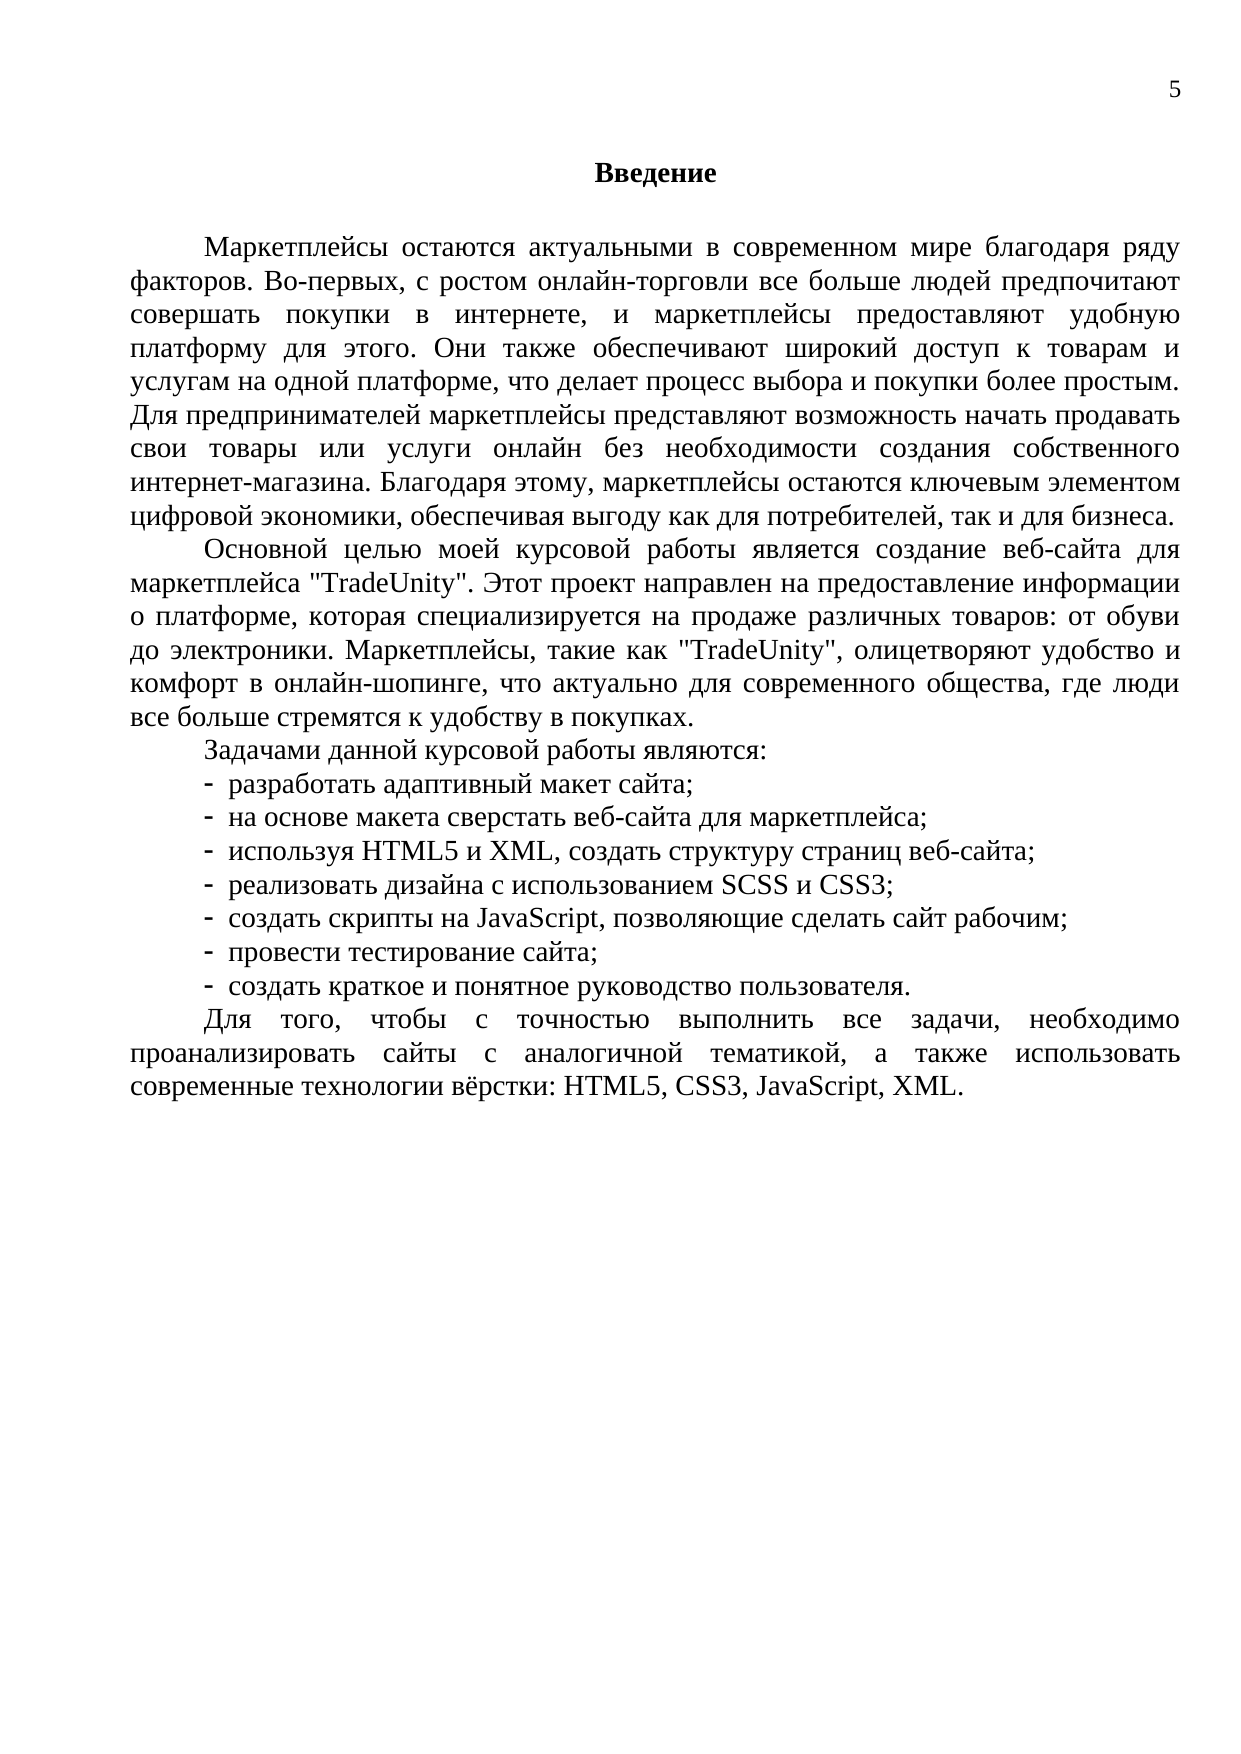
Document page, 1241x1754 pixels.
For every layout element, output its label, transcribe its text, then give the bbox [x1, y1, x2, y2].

list реализовать дизайна с использованием SCSS и CSS3; [130, 867, 1181, 901]
list создать скрипты на JavaScript, позволяющие сделать сайт рабочим; [130, 901, 1181, 934]
text Основной целью моей курсовой работы является создание веб-сайта для маркетплейса "TradeUnity". Этот проект направлен на предоставление информации о платформе, которая специализируется на продаже различных товаров: от обуви до электроники. Маркетплейсы, такие как "TradeUnity", олицетворяют удобство и комфорт в онлайн-шопинге, что актуально для современного общества, где люди все больше стремятся к удобству в покупках. [130, 531, 1181, 732]
list на основе макета сверстать веб-сайта для маркетплейса; [130, 799, 1181, 833]
list используя HTML5 и XML, создать структуру страниц веб-сайта; [130, 833, 1181, 867]
text Задачами данной курсовой работы являются: [130, 732, 1181, 766]
text Маркетплейсы остаются актуальными в современном мире благодаря ряду факторов. Во-первых, с ростом онлайн-торговли все больше людей предпочитают совершать покупки в интернете, и маркетплейсы предоставляют удобную платформу для этого. Они также обеспечивают широкий доступ к товарам и услугам на одной платформе, что делает процесс выбора и покупки более простым. Для предпринимателей маркетплейсы представляют возможность начать продавать свои товары или услуги онлайн без необходимости создания собственного интернет-магазина. Благодаря этому, маркетплейсы остаются ключевым элементом цифровой экономики, обеспечивая выгоду как для потребителей, так и для бизнеса. [130, 229, 1181, 531]
list провести тестирование сайта; [130, 934, 1181, 968]
subtitle Введение [130, 156, 1181, 189]
list разработать адаптивный макет сайта; [130, 766, 1181, 799]
list создать краткое и понятное руководство пользователя. [130, 968, 1181, 1001]
text Для того, чтобы с точностью выполнить все задачи, необходимо проанализировать сайты с аналогичной тематикой, а также использовать современные технологии вёрстки: HTML5, CSS3, JavaScript, XML. [130, 1001, 1181, 1102]
